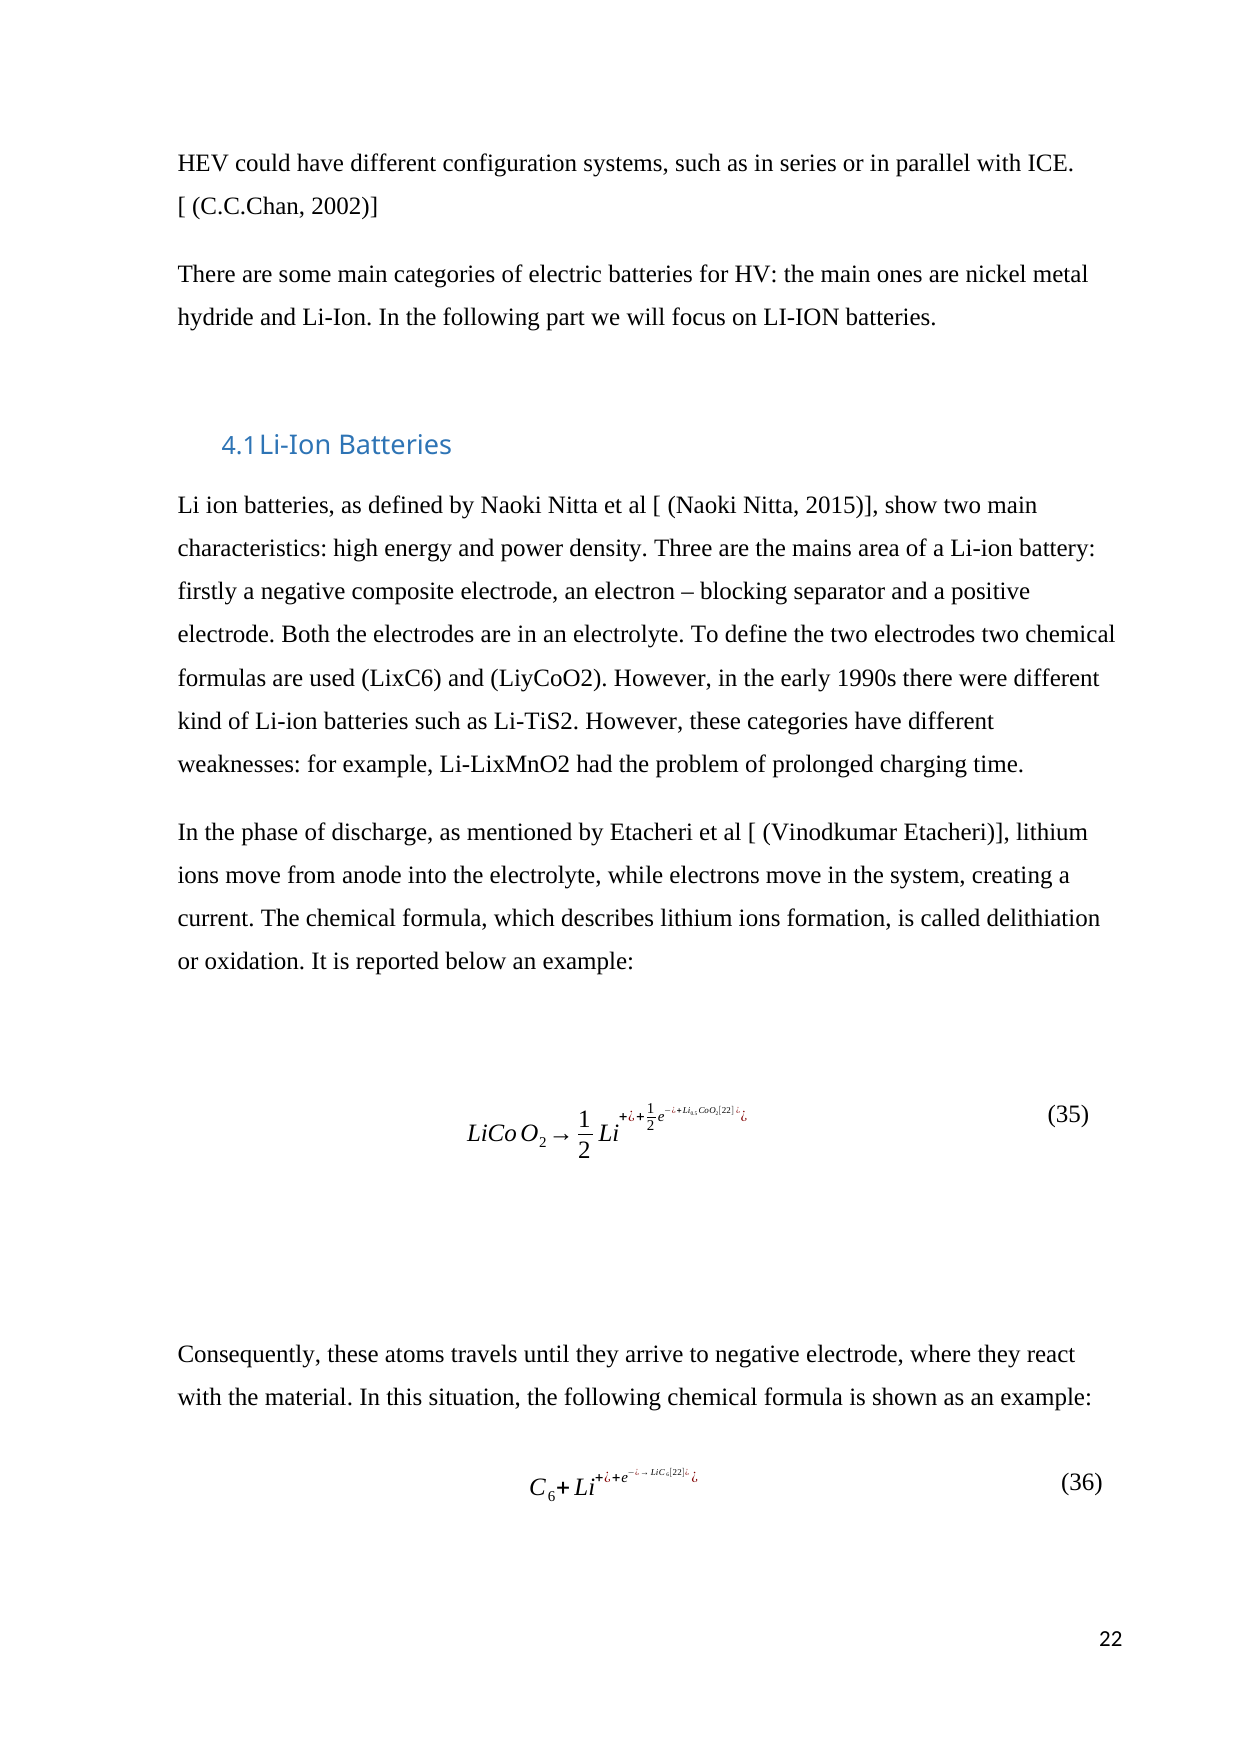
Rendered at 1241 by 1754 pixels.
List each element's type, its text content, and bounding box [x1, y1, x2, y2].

text Consequently, these atoms travels until they arrive to negative electrode, where they react with the material. In this situation, the following chemical formula is shown as an example: [177, 1339, 1122, 1411]
table_header (36) [1050, 1442, 1122, 1587]
text HEV could have different configuration systems, such as in series or in parallel with ICE. [] [177, 148, 1122, 219]
table_header (35) [1036, 1074, 1122, 1246]
text Li ion batteries, as defined by Naoki Nitta et al [], show two main characteristics: high energy and power density. Three are the mains area of a Li-ion battery: firstly a negative composite electrode, an electron – blocking separator and a positive electrode. Both the electrodes are in an electrolyte. To define the two electrodes two chemical formulas are used (LixC6) and (LiyCoO2). However, in the early 1990s there were different kind of Li-ion batteries such as Li-TiS2. However, these categories have different weaknesses: for example, Li-LixMnO2 had the problem of prolonged charging time. [177, 490, 1122, 778]
text In the phase of discharge, as mentioned by Etacheri et al [], lithium ions move from anode into the electrolyte, while electrons move in the system, creating a current. The chemical formula, which describes lithium ions formation, is called delithiation or oxidation. It is reported below an example: [177, 817, 1122, 975]
text There are some main categories of electric batteries for HV: the main ones are nickel metal hydride and Li-Ion. In the following part we will focus on LI-ION batteries. [177, 259, 1122, 331]
table_header [177, 1442, 1049, 1587]
table_header [177, 1074, 1036, 1246]
subtitle Li-Ion Batteries [221, 425, 1122, 462]
